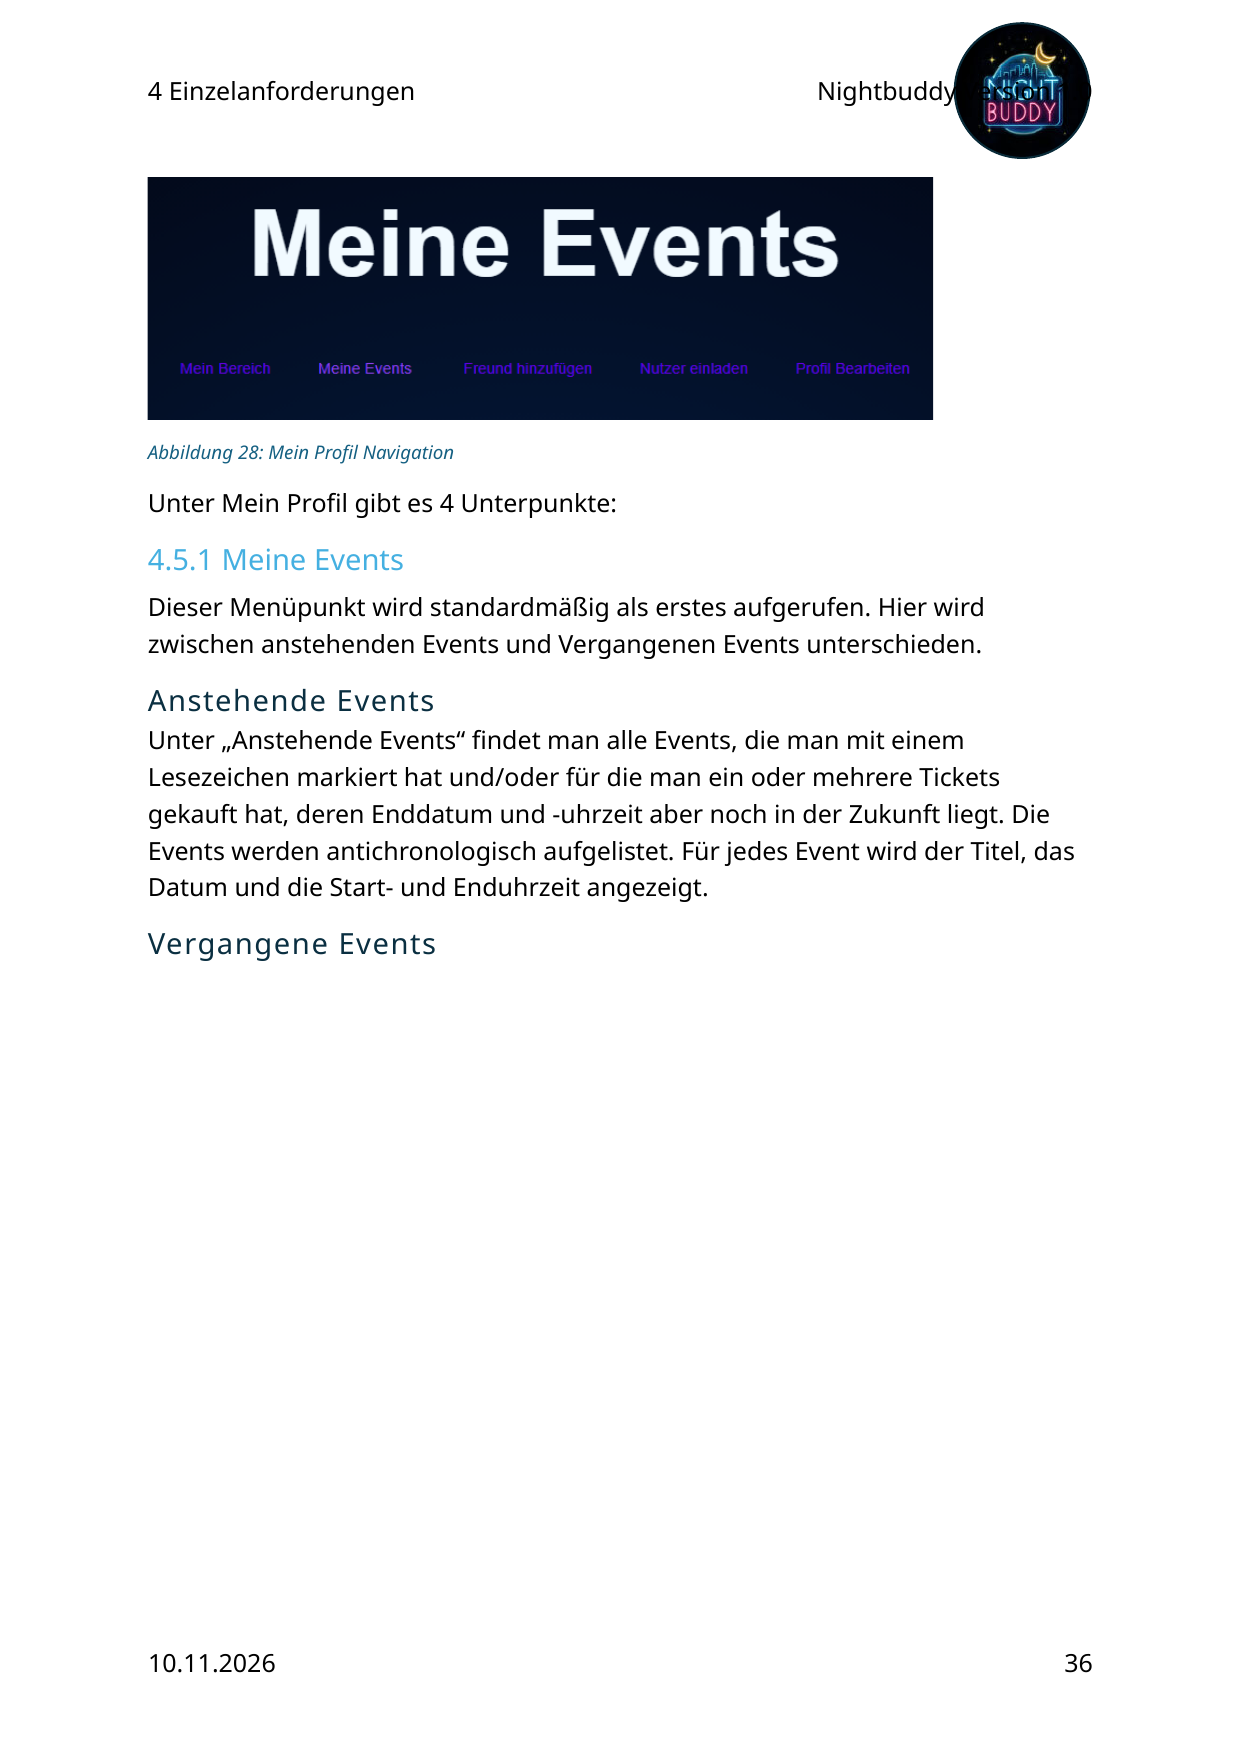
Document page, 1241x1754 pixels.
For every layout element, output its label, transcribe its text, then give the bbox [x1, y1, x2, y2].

subtitle Anstehende Events [148, 680, 1092, 720]
text Unter „Anstehende Events“ findet man alle Events, die man mit einem Lesezeichen markiert hat und/oder für die man ein oder mehrere Tickets gekauft hat, deren Enddatum und -uhrzeit aber noch in der Zukunft liegt. Die Events werden antichronologisch aufgelistet. Für jedes Event wird der Titel, das Datum und die Start- und Enduhrzeit angezeigt. [148, 723, 1092, 904]
text Unter Mein Profil gibt es 4 Unterpunkte: [148, 485, 1092, 519]
picture [147, 177, 934, 420]
subtitle Meine Events [148, 539, 1092, 578]
picture [1081, 84, 1088, 98]
subtitle Vergangene Events [148, 923, 1092, 963]
text Dieser Menüpunkt wird standardmäßig als erstes aufgerufen. Hier wird zwischen anstehenden Events und Vergangenen Events unterschieden. [148, 590, 1092, 661]
text Abbildung 28: Mein Profil Navigation [148, 439, 1092, 464]
picture [956, 25, 1087, 156]
